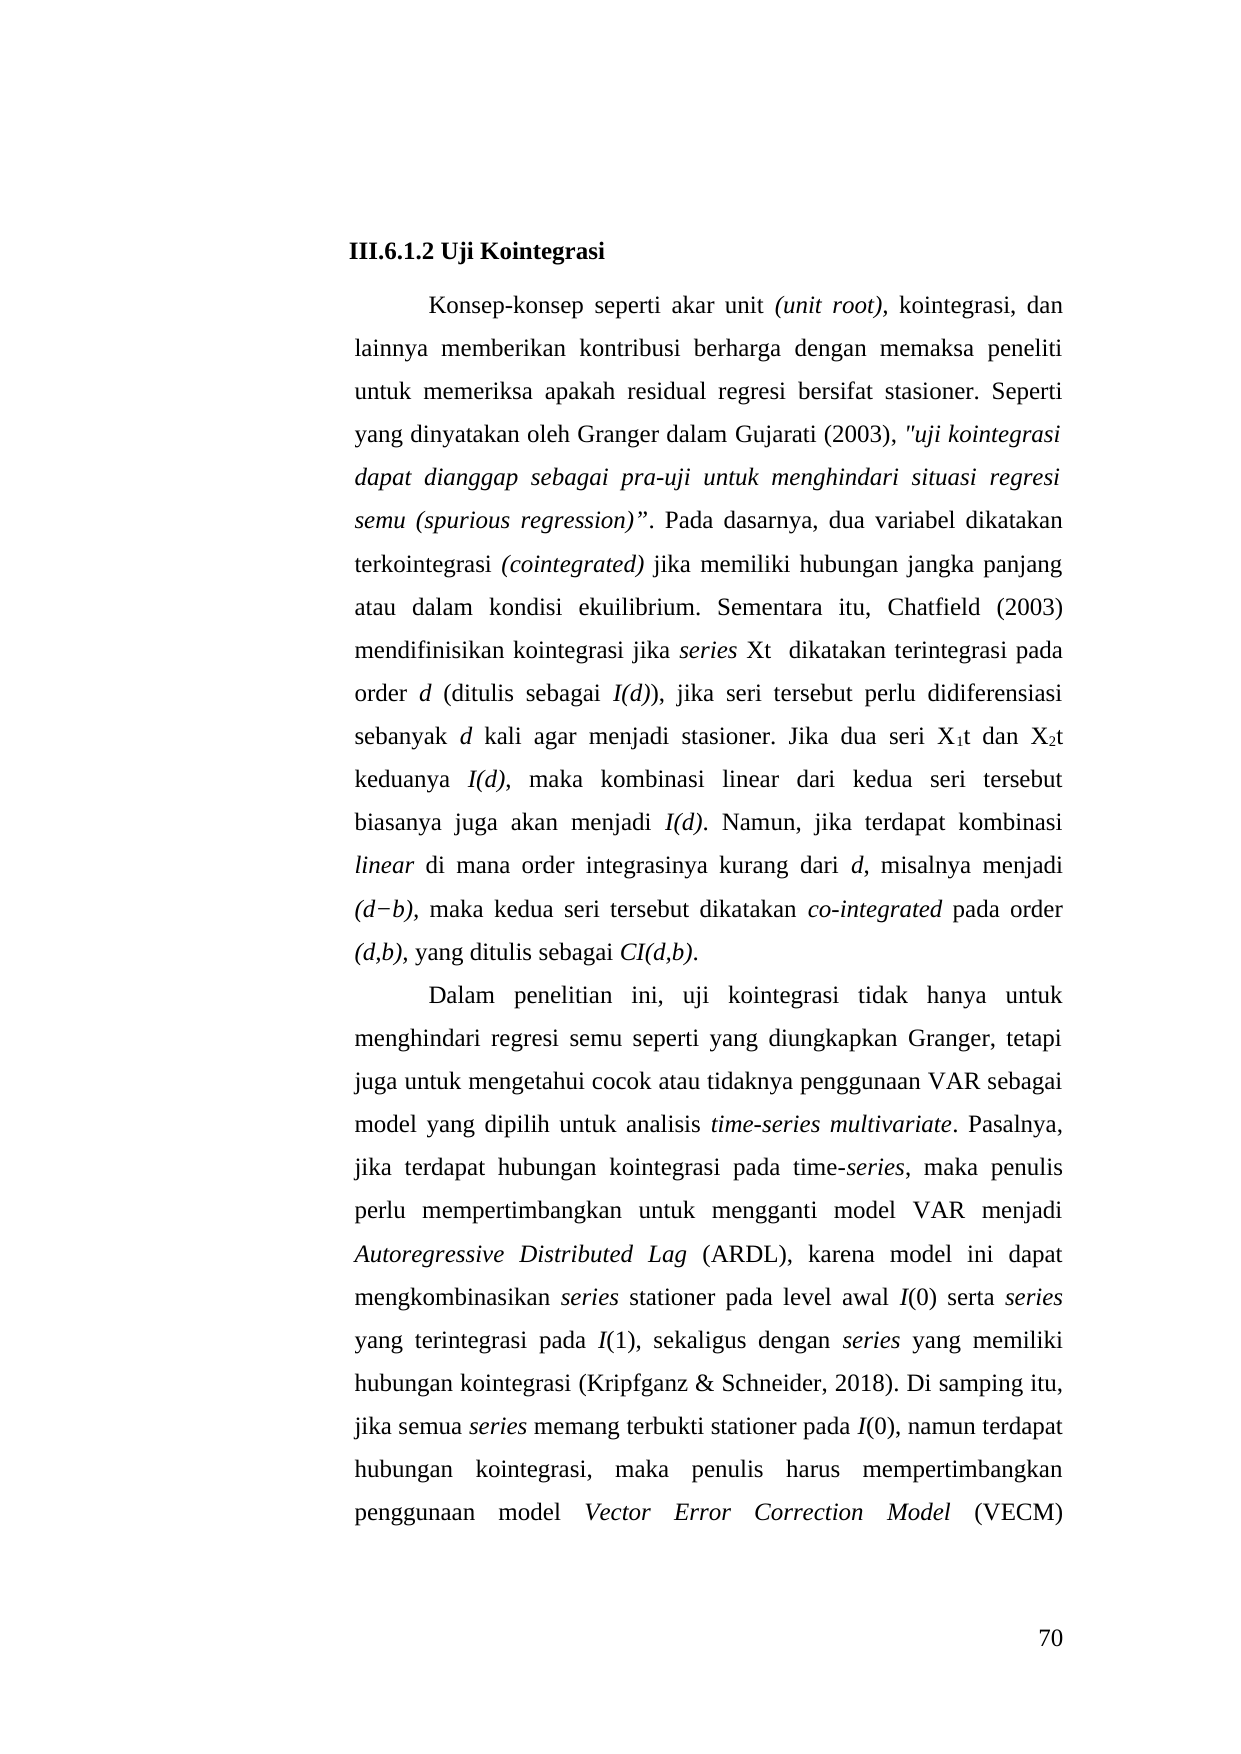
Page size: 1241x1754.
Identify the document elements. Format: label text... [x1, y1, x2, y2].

subtitle Uji Kointegrasi [349, 236, 1063, 265]
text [354, 980, 1063, 1526]
text Konsep-konsep seperti akar unit (unit root), kointegrasi, dan lainnya memberikan kontribusi berharga dengan memaksa peneliti untuk memeriksa apakah residual regresi bersifat stasioner. Seperti yang dinyatakan oleh Granger dalam , "uji kointegrasi dapat dianggap sebagai pra-uji untuk menghindari situasi regresi semu (spurious regression)”. Pada dasarnya, dua variabel dikatakan terkointegrasi (cointegrated) jika memiliki hubungan jangka panjang atau dalam kondisi ekuilibrium. Sementara itu, mendifinisikan kointegrasi jika series Xt ​ dikatakan terintegrasi pada order d (ditulis sebagai I(d)), jika seri tersebut perlu didiferensiasi sebanyak d kali agar menjadi stasioner. Jika dua seri X1t dan X2t keduanya I(d), maka kombinasi linear dari kedua seri tersebut biasanya juga akan menjadi I(d). Namun, jika terdapat kombinasi linear di mana order integrasinya kurang dari d, misalnya menjadi (d−b), maka kedua seri tersebut dikatakan co-integrated pada order (d,b), yang ditulis sebagai CI(d,b). [354, 290, 1063, 966]
